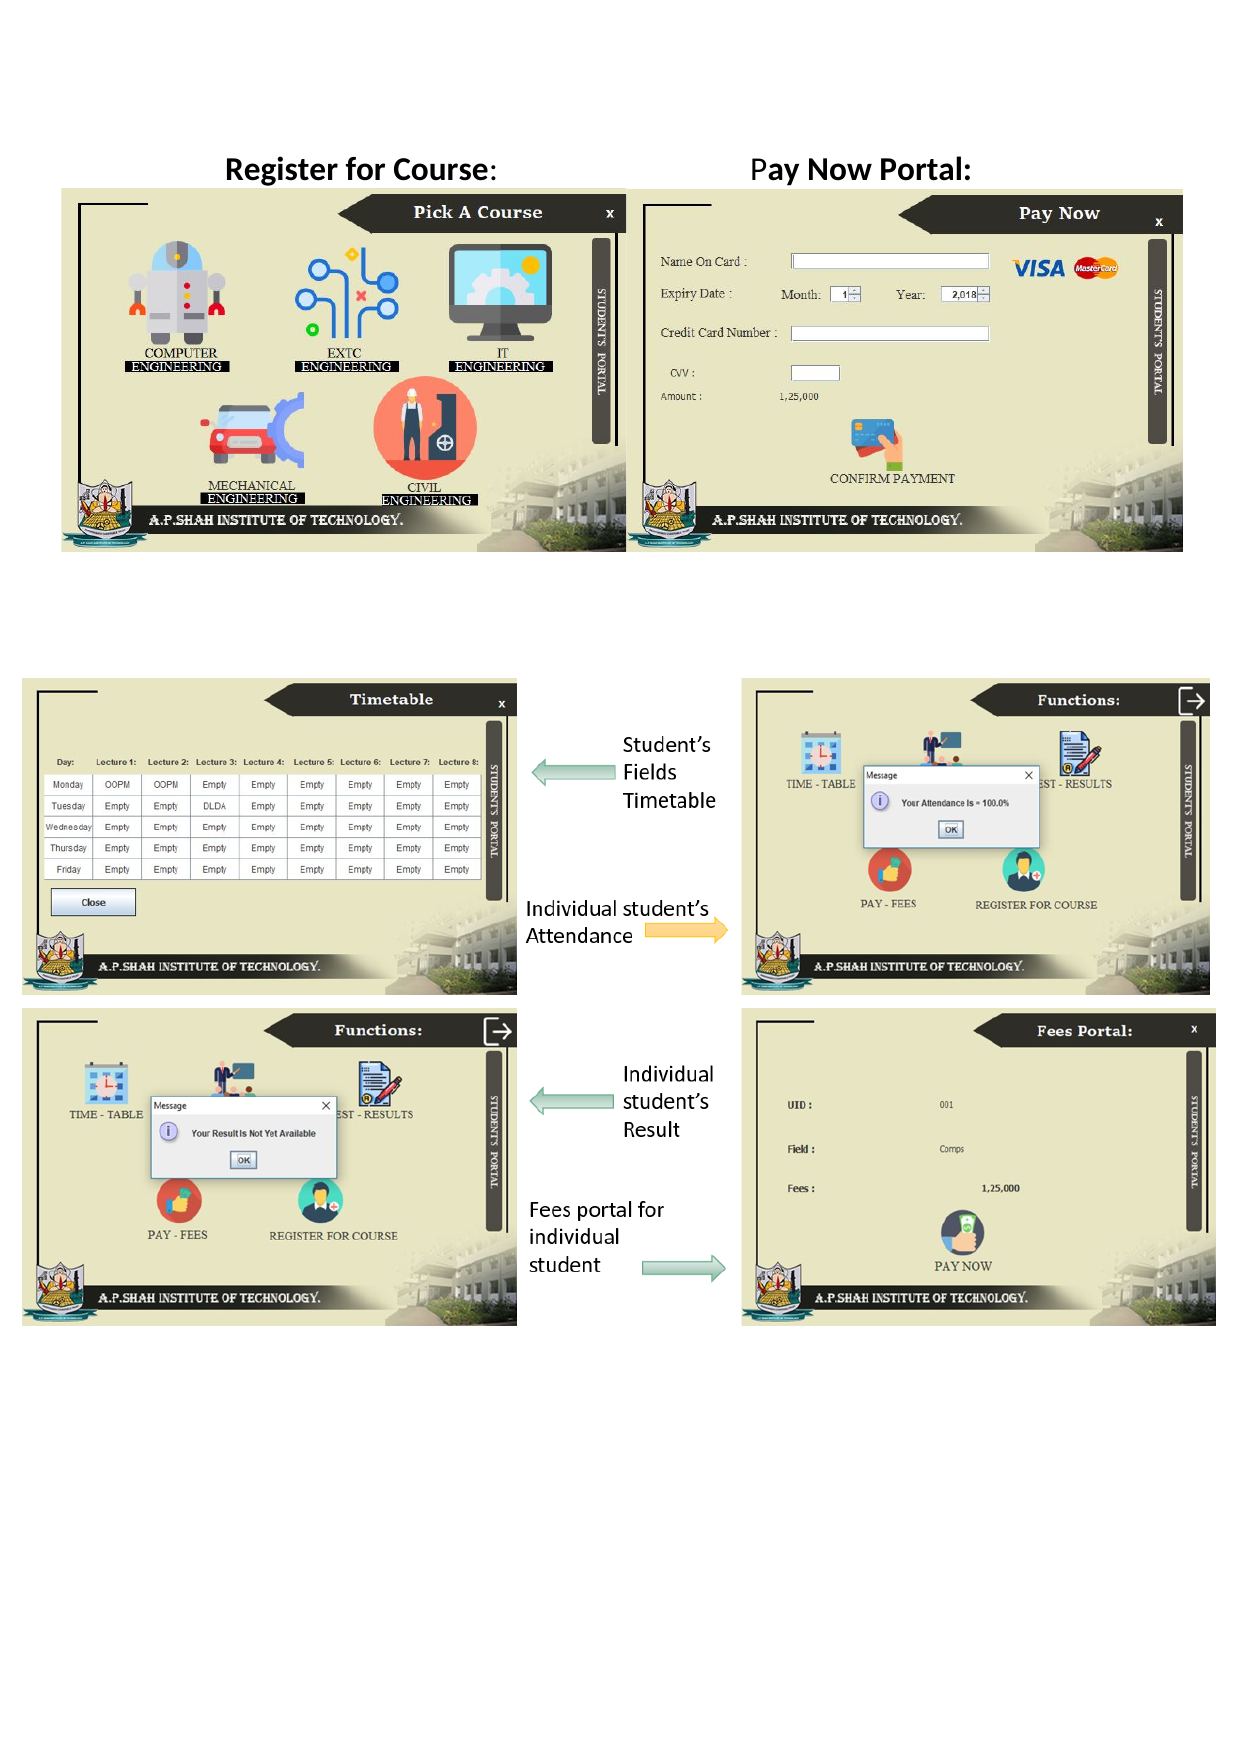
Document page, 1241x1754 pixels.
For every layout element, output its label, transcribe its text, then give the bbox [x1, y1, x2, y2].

text Register for Course: Pay Now Portal: [150, 148, 1213, 188]
picture [61, 188, 1183, 552]
picture [17, 673, 1219, 1338]
